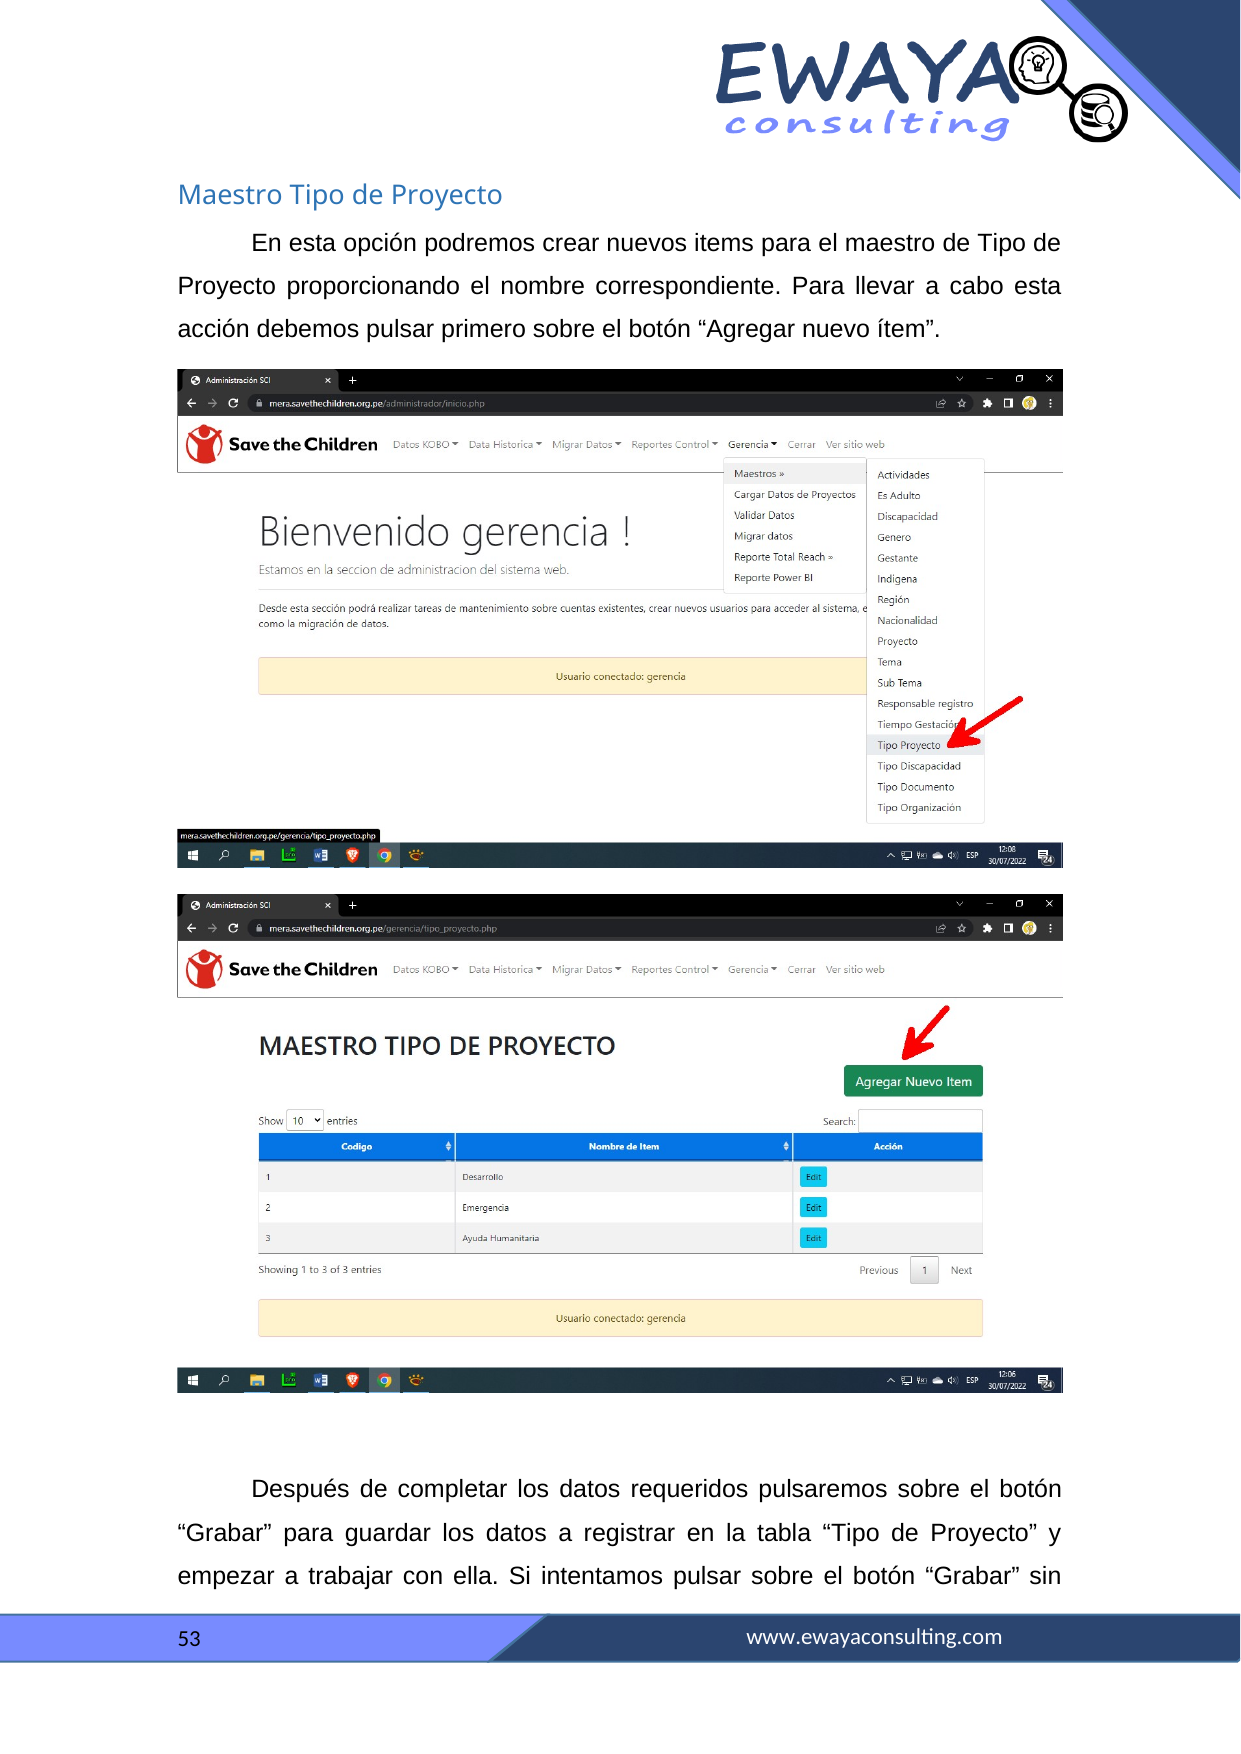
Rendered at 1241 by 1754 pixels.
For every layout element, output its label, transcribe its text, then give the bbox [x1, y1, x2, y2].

picture [177, 894, 1063, 1393]
picture [177, 369, 1063, 868]
subtitle Maestro Tipo de Proyecto [177, 176, 1063, 212]
picture [714, 34, 1129, 143]
text En esta opción podremos crear nuevos items para el maestro de Tipo de Proyecto proporcionando el nombre correspondiente. Para llevar a cabo esta acción debemos pulsar primero sobre el botón “Agregar nuevo ítem”. [177, 228, 1063, 343]
